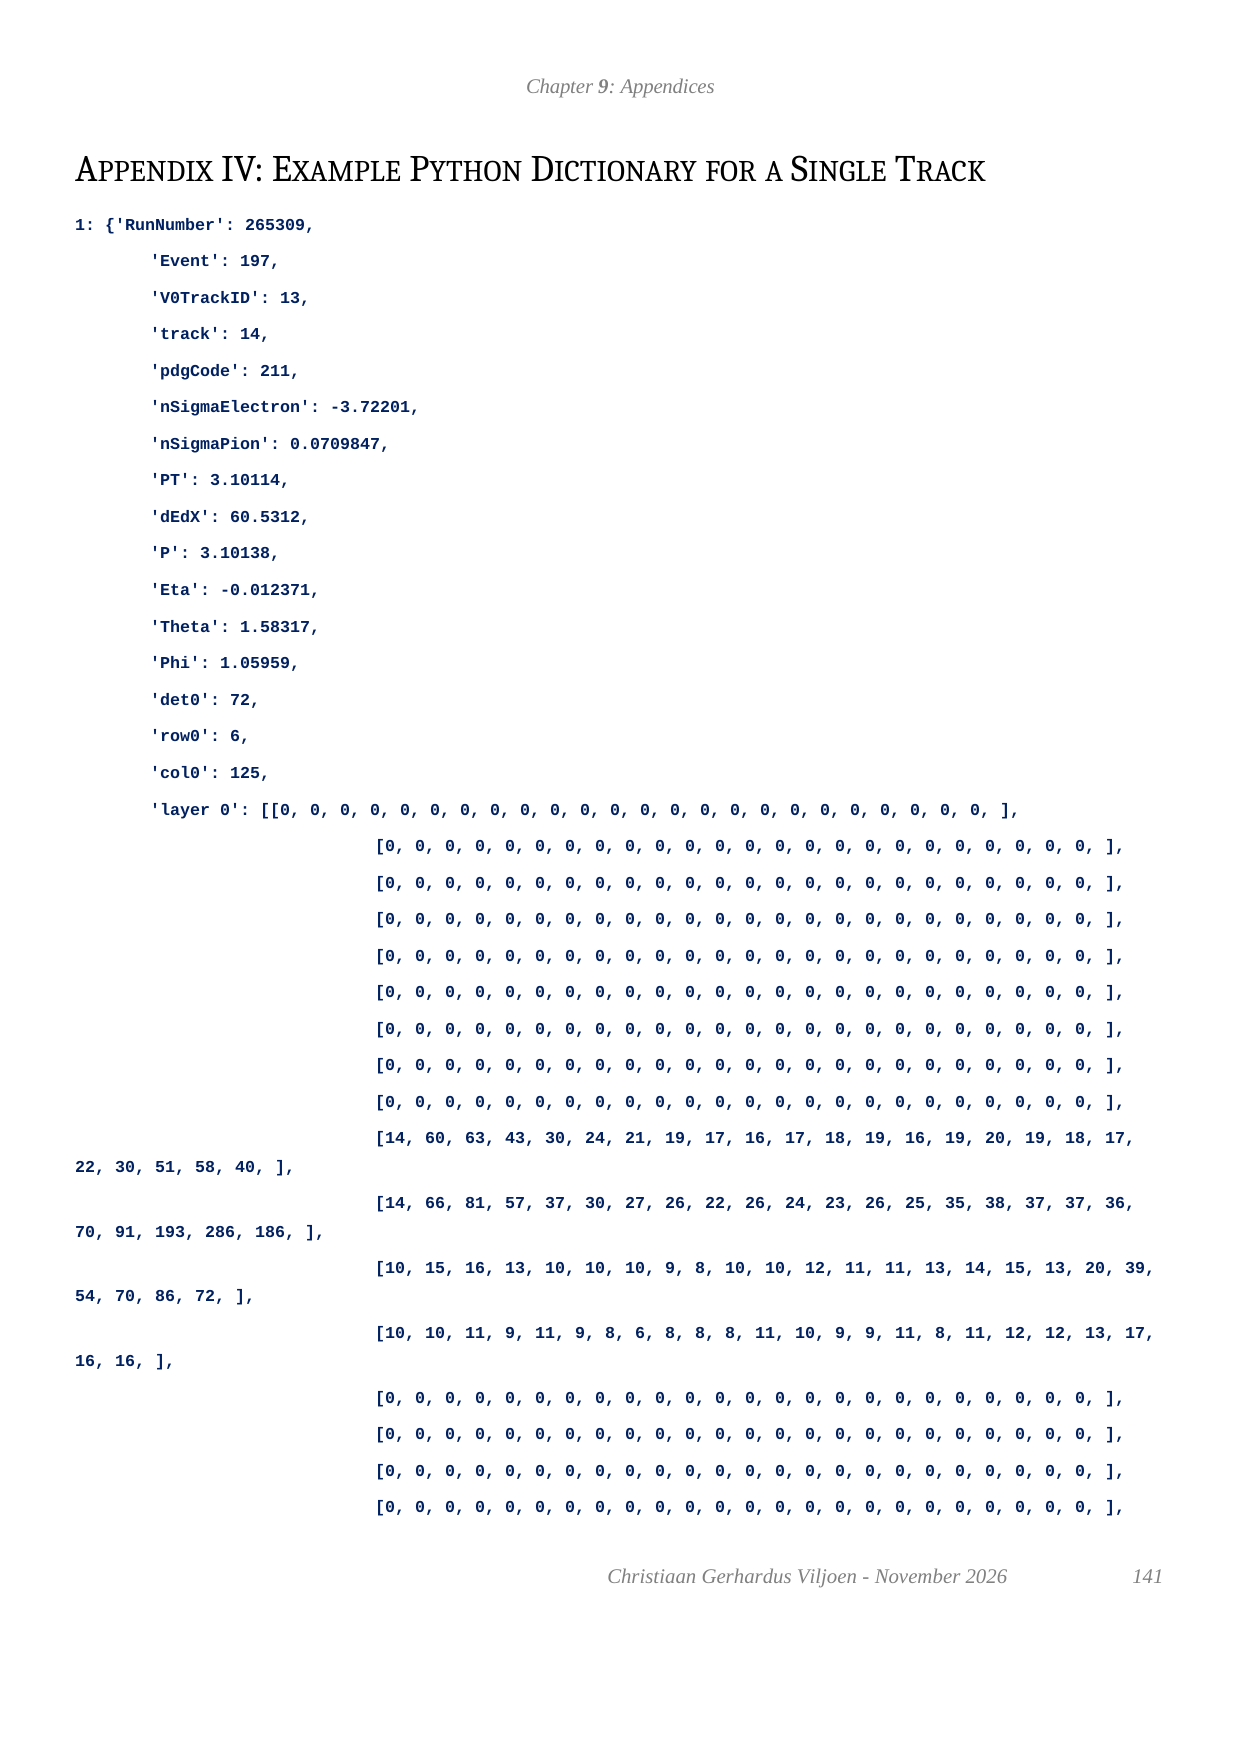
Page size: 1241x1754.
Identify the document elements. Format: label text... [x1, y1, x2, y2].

text [0, 0, 0, 0, 0, 0, 0, 0, 0, 0, 0, 0, 0, 0, 0, 0, 0, 0, 0, 0, 0, 0, 0, 0, ], [75, 947, 1165, 966]
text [75, 1462, 1165, 1481]
text [0, 0, 0, 0, 0, 0, 0, 0, 0, 0, 0, 0, 0, 0, 0, 0, 0, 0, 0, 0, 0, 0, 0, 0, ], [75, 1020, 1165, 1039]
text 'dEdX': 60.5312, [75, 508, 1165, 527]
text [10, 10, 11, 9, 11, 9, 8, 6, 8, 8, 8, 11, 10, 9, 9, 11, 8, 11, 12, 12, 13, 17, 16, 16, ], [75, 1324, 1165, 1372]
text 'P': 3.10138, [75, 545, 1165, 564]
text [10, 15, 16, 13, 10, 10, 10, 9, 8, 10, 10, 12, 11, 11, 13, 14, 15, 13, 20, 39, 54, 70, 86, 72, ], [75, 1260, 1165, 1307]
text [0, 0, 0, 0, 0, 0, 0, 0, 0, 0, 0, 0, 0, 0, 0, 0, 0, 0, 0, 0, 0, 0, 0, 0, ], [75, 911, 1165, 929]
text 'layer 0': [[0, 0, 0, 0, 0, 0, 0, 0, 0, 0, 0, 0, 0, 0, 0, 0, 0, 0, 0, 0, 0, 0, 0, 0, ], [75, 801, 1165, 820]
text 'nSigmaElectron': -3.72201, [75, 399, 1165, 418]
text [75, 1499, 1165, 1518]
text 'Phi': 1.05959, [75, 655, 1165, 674]
text 'PT': 3.10114, [75, 472, 1165, 491]
text [0, 0, 0, 0, 0, 0, 0, 0, 0, 0, 0, 0, 0, 0, 0, 0, 0, 0, 0, 0, 0, 0, 0, 0, ], [75, 1093, 1165, 1112]
text 'V0TrackID': 13, [75, 289, 1165, 308]
text 'track': 14, [75, 326, 1165, 344]
text 'Theta': 1.58317, [75, 618, 1165, 637]
text 'det0': 72, [75, 691, 1165, 710]
text 'Eta': -0.012371, [75, 582, 1165, 601]
text [0, 0, 0, 0, 0, 0, 0, 0, 0, 0, 0, 0, 0, 0, 0, 0, 0, 0, 0, 0, 0, 0, 0, 0, ], [75, 874, 1165, 893]
text [0, 0, 0, 0, 0, 0, 0, 0, 0, 0, 0, 0, 0, 0, 0, 0, 0, 0, 0, 0, 0, 0, 0, 0, ], [75, 984, 1165, 1003]
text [75, 1426, 1165, 1445]
text 'col0': 125, [75, 764, 1165, 783]
text 'nSigmaPion': 0.0709847, [75, 435, 1165, 454]
subtitle Appendix IV: Example Python Dictionary for a Single Track [75, 148, 1165, 191]
text [0, 0, 0, 0, 0, 0, 0, 0, 0, 0, 0, 0, 0, 0, 0, 0, 0, 0, 0, 0, 0, 0, 0, 0, ], [75, 1057, 1165, 1076]
text [0, 0, 0, 0, 0, 0, 0, 0, 0, 0, 0, 0, 0, 0, 0, 0, 0, 0, 0, 0, 0, 0, 0, 0, ], [75, 1389, 1165, 1408]
text [0, 0, 0, 0, 0, 0, 0, 0, 0, 0, 0, 0, 0, 0, 0, 0, 0, 0, 0, 0, 0, 0, 0, 0, ], [75, 838, 1165, 856]
text 'row0': 6, [75, 728, 1165, 747]
text [14, 60, 63, 43, 30, 24, 21, 19, 17, 16, 17, 18, 19, 16, 19, 20, 19, 18, 17, 22, 30, 51, 58, 40, ], [75, 1130, 1165, 1177]
text 'pdgCode': 211, [75, 362, 1165, 381]
text 'Event': 197, [75, 253, 1165, 271]
text [14, 66, 81, 57, 37, 30, 27, 26, 22, 26, 24, 23, 26, 25, 35, 38, 37, 37, 36, 70, 91, 193, 286, 186, ], [75, 1195, 1165, 1242]
text 1: {'RunNumber': 265309, [75, 216, 1165, 235]
